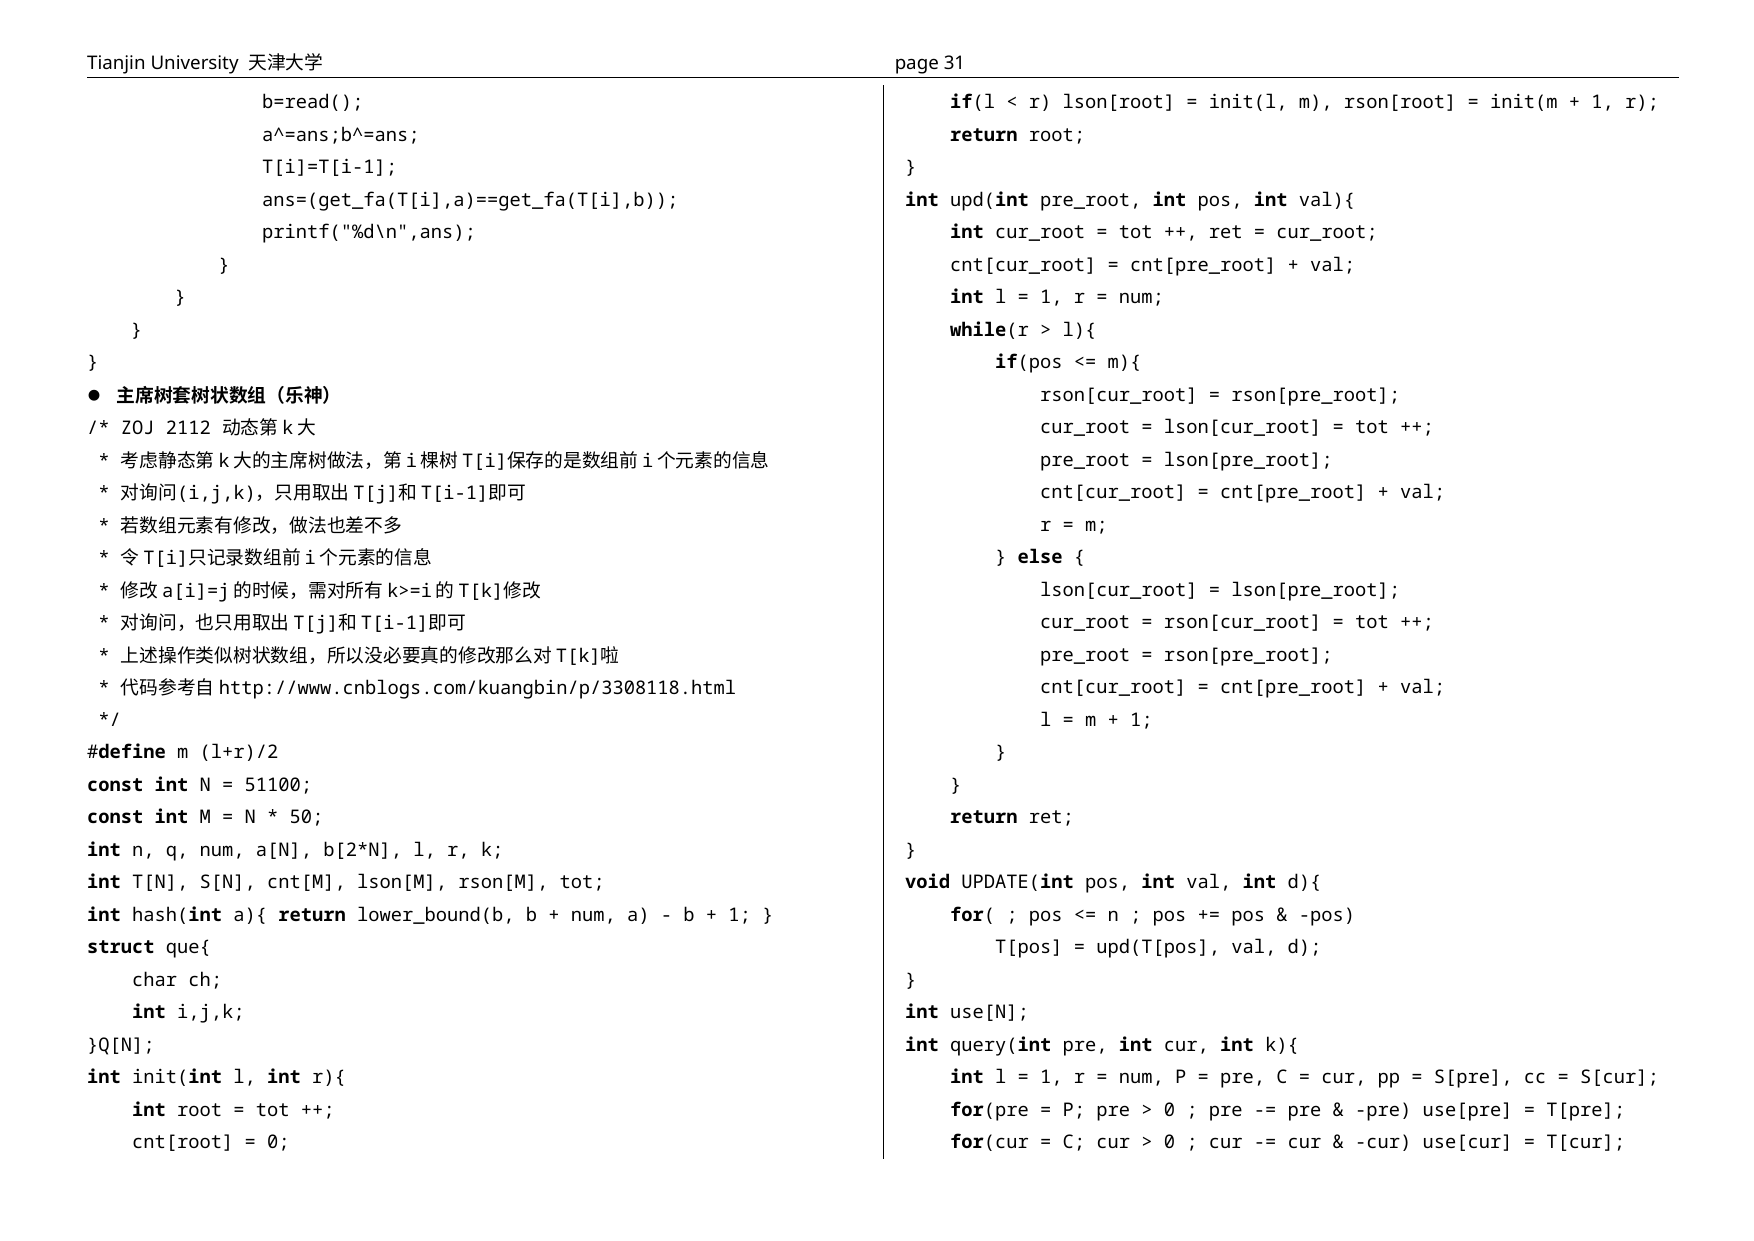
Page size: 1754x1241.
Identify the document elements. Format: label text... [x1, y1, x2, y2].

text for(pre = P; pre > 0 ; pre -= pre & -pre) use[pre] = T[pre]; [905, 1093, 1679, 1125]
text } [905, 833, 1679, 865]
text rson[cur_root] = rson[pre_root]; [905, 378, 1679, 410]
text return root; [905, 118, 1679, 150]
text } [905, 150, 1679, 183]
text * 对询问，也只用取出T[j]和T[i-1]即可 [87, 605, 861, 638]
text int T[N], S[N], cnt[M], lson[M], rson[M], tot; [87, 865, 861, 898]
text const int N = 51100; [87, 768, 861, 800]
text } else { [905, 540, 1679, 573]
text r = m; [905, 508, 1679, 540]
text if(pos <= m){ [905, 345, 1679, 378]
text } [905, 963, 1679, 995]
text int hash(int a){ return lower_bound(b, b + num, a) - b + 1; } [87, 898, 861, 930]
text int root = tot ++; [87, 1093, 861, 1125]
text void UPDATE(int pos, int val, int d){ [905, 865, 1679, 898]
text for( ; pos <= n ; pos += pos & -pos) [905, 898, 1679, 930]
text int upd(int pre_root, int pos, int val){ [905, 183, 1679, 215]
text } [905, 768, 1679, 800]
text b=read(); [87, 85, 861, 118]
text int l = 1, r = num, P = pre, C = cur, pp = S[pre], cc = S[cur]; [905, 1060, 1679, 1093]
text * 令T[i]只记录数组前i个元素的信息 [87, 540, 861, 573]
text if(l < r) lson[root] = init(l, m), rson[root] = init(m + 1, r); [905, 85, 1679, 118]
text cnt[cur_root] = cnt[pre_root] + val; [905, 248, 1679, 280]
text #define m (l+r)/2 [87, 735, 861, 768]
text cnt[cur_root] = cnt[pre_root] + val; [905, 475, 1679, 508]
text int query(int pre, int cur, int k){ [905, 1028, 1679, 1060]
text } [87, 345, 861, 378]
text T[pos] = upd(T[pos], val, d); [905, 930, 1679, 963]
text } [87, 248, 861, 280]
text * 上述操作类似树状数组，所以没必要真的修改那么对T[k]啦 [87, 638, 861, 670]
text const int M = N * 50; [87, 800, 861, 833]
text pre_root = rson[pre_root]; [905, 638, 1679, 670]
text l = m + 1; [905, 703, 1679, 735]
text pre_root = lson[pre_root]; [905, 443, 1679, 475]
text } [87, 313, 861, 345]
text * 修改a[i]=j的时候，需对所有k>=i的T[k]修改 [87, 573, 861, 605]
text int i,j,k; [87, 995, 861, 1028]
text ans=(get_fa(T[i],a)==get_fa(T[i],b)); [87, 183, 861, 215]
text lson[cur_root] = lson[pre_root]; [905, 573, 1679, 605]
text * 考虑静态第k大的主席树做法，第i棵树T[i]保存的是数组前i个元素的信息 [87, 443, 861, 475]
text printf("%d\n",ans); [87, 215, 861, 248]
text int l = 1, r = num; [905, 280, 1679, 313]
text while(r > l){ [905, 313, 1679, 345]
text struct que{ [87, 930, 861, 963]
text cur_root = rson[cur_root] = tot ++; [905, 605, 1679, 638]
text * 代码参考自 http://www.cnblogs.com/kuangbin/p/3308118.html [87, 670, 861, 703]
text } [905, 735, 1679, 768]
text int init(int l, int r){ [87, 1060, 861, 1093]
text }Q[N]; [87, 1028, 861, 1060]
text int cur_root = tot ++, ret = cur_root; [905, 215, 1679, 248]
text a^=ans;b^=ans; [87, 118, 861, 150]
text * 对询问(i,j,k)，只用取出T[j]和T[i-1]即可 [87, 475, 861, 508]
text int use[N]; [905, 995, 1679, 1028]
subtitle 主席树套树状数组（乐神） [87, 378, 861, 410]
text * 若数组元素有修改，做法也差不多 [87, 508, 861, 540]
text /* ZOJ 2112 动态第k大 [87, 410, 861, 443]
text for(cur = C; cur > 0 ; cur -= cur & -cur) use[cur] = T[cur]; [905, 1125, 1679, 1158]
text cnt[cur_root] = cnt[pre_root] + val; [905, 670, 1679, 703]
text } [87, 280, 861, 313]
text char ch; [87, 963, 861, 995]
text cur_root = lson[cur_root] = tot ++; [905, 410, 1679, 443]
text cnt[root] = 0; [87, 1125, 861, 1158]
text return ret; [905, 800, 1679, 833]
text T[i]=T[i-1]; [87, 150, 861, 183]
text int n, q, num, a[N], b[2*N], l, r, k; [87, 833, 861, 865]
text */ [87, 703, 861, 735]
